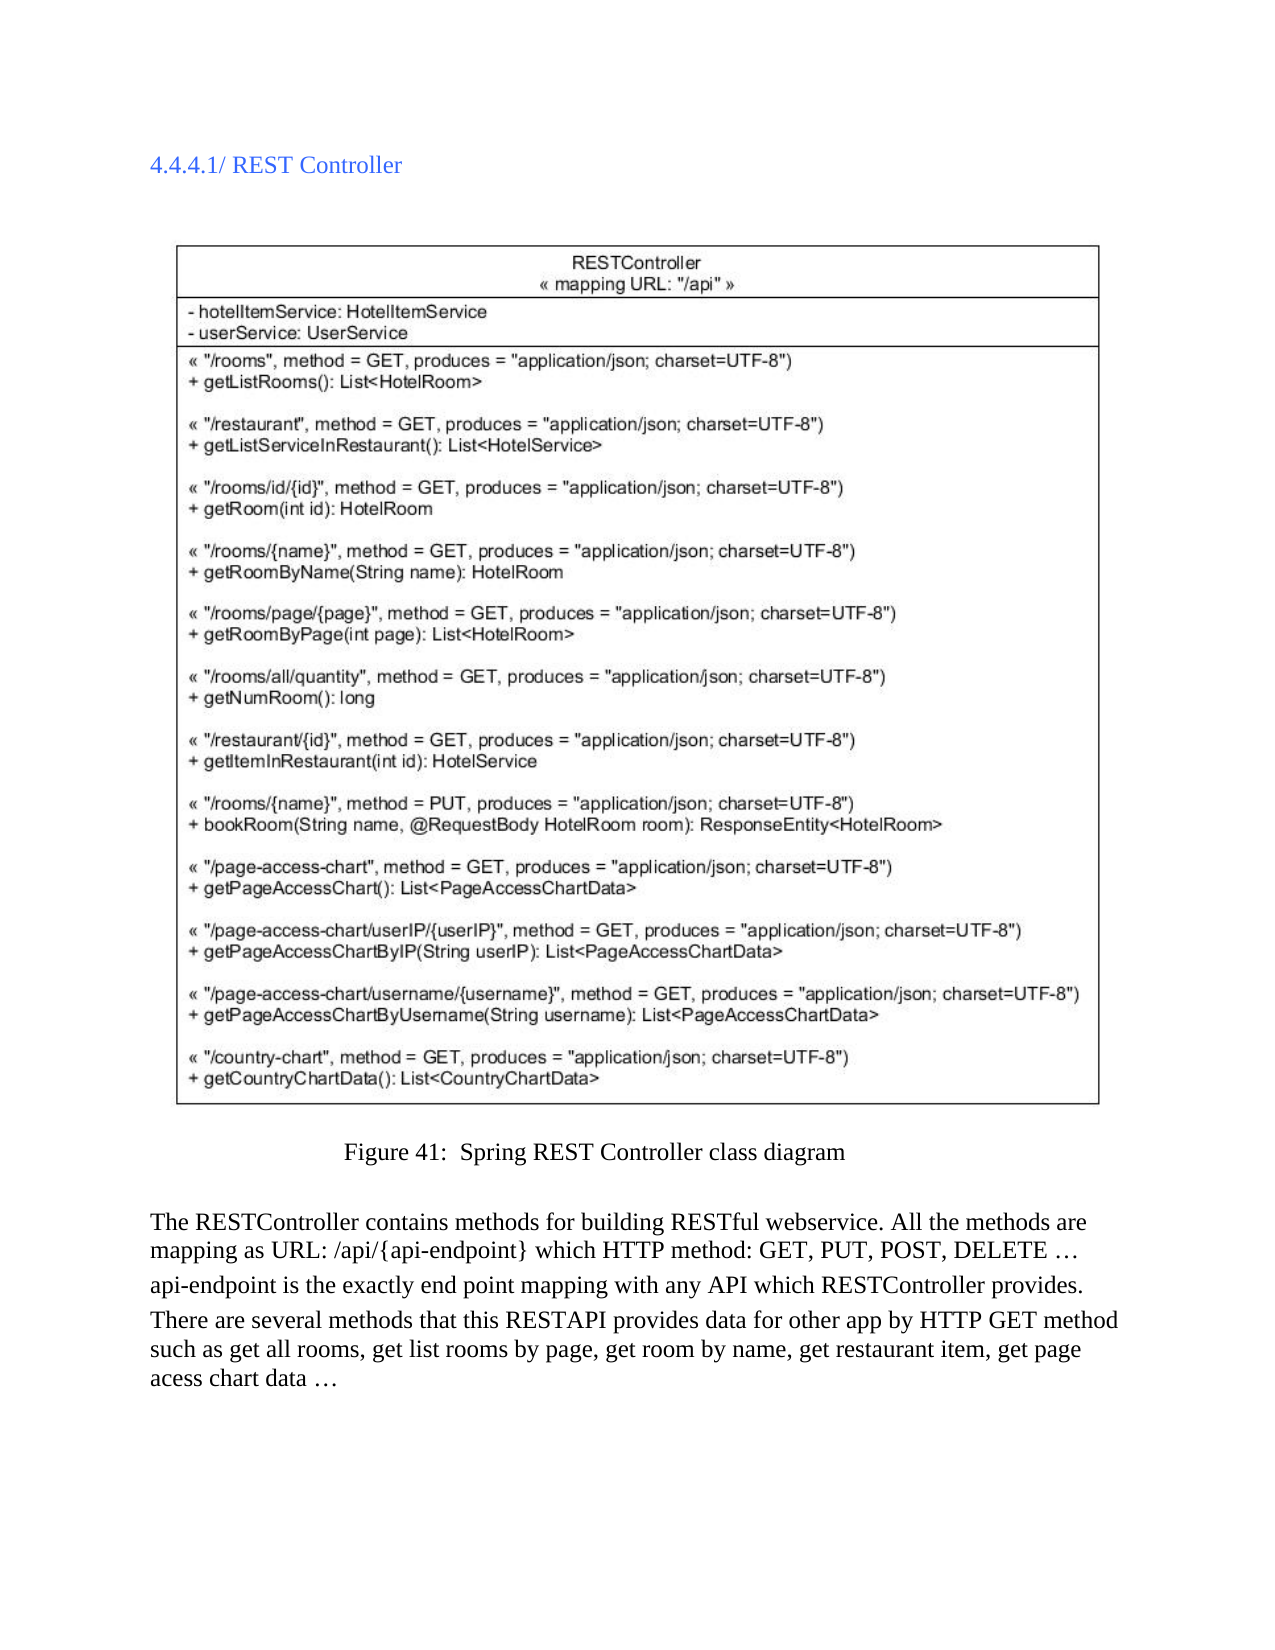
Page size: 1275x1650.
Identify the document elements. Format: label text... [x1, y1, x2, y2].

text api-endpoint is the exactly end point mapping with any API which RESTController provides. [150, 1270, 1125, 1299]
text The RESTController contains methods for building RESTful webservice. All the methods are mapping as URL: /api/{api-endpoint} which HTTP method: GET, PUT, POST, DELETE … [150, 1207, 1125, 1264]
picture [150, 220, 1125, 1131]
text There are several methods that this RESTAPI provides data for other app by HTTP GET method such as get all rooms, get list rooms by page, get room by name, get restaurant item, get page acess chart data … [150, 1305, 1125, 1392]
text 4.4.4.1/ REST Controller [150, 150, 1125, 179]
text Figure 41: Spring REST Controller class diagram [150, 1137, 1125, 1165]
